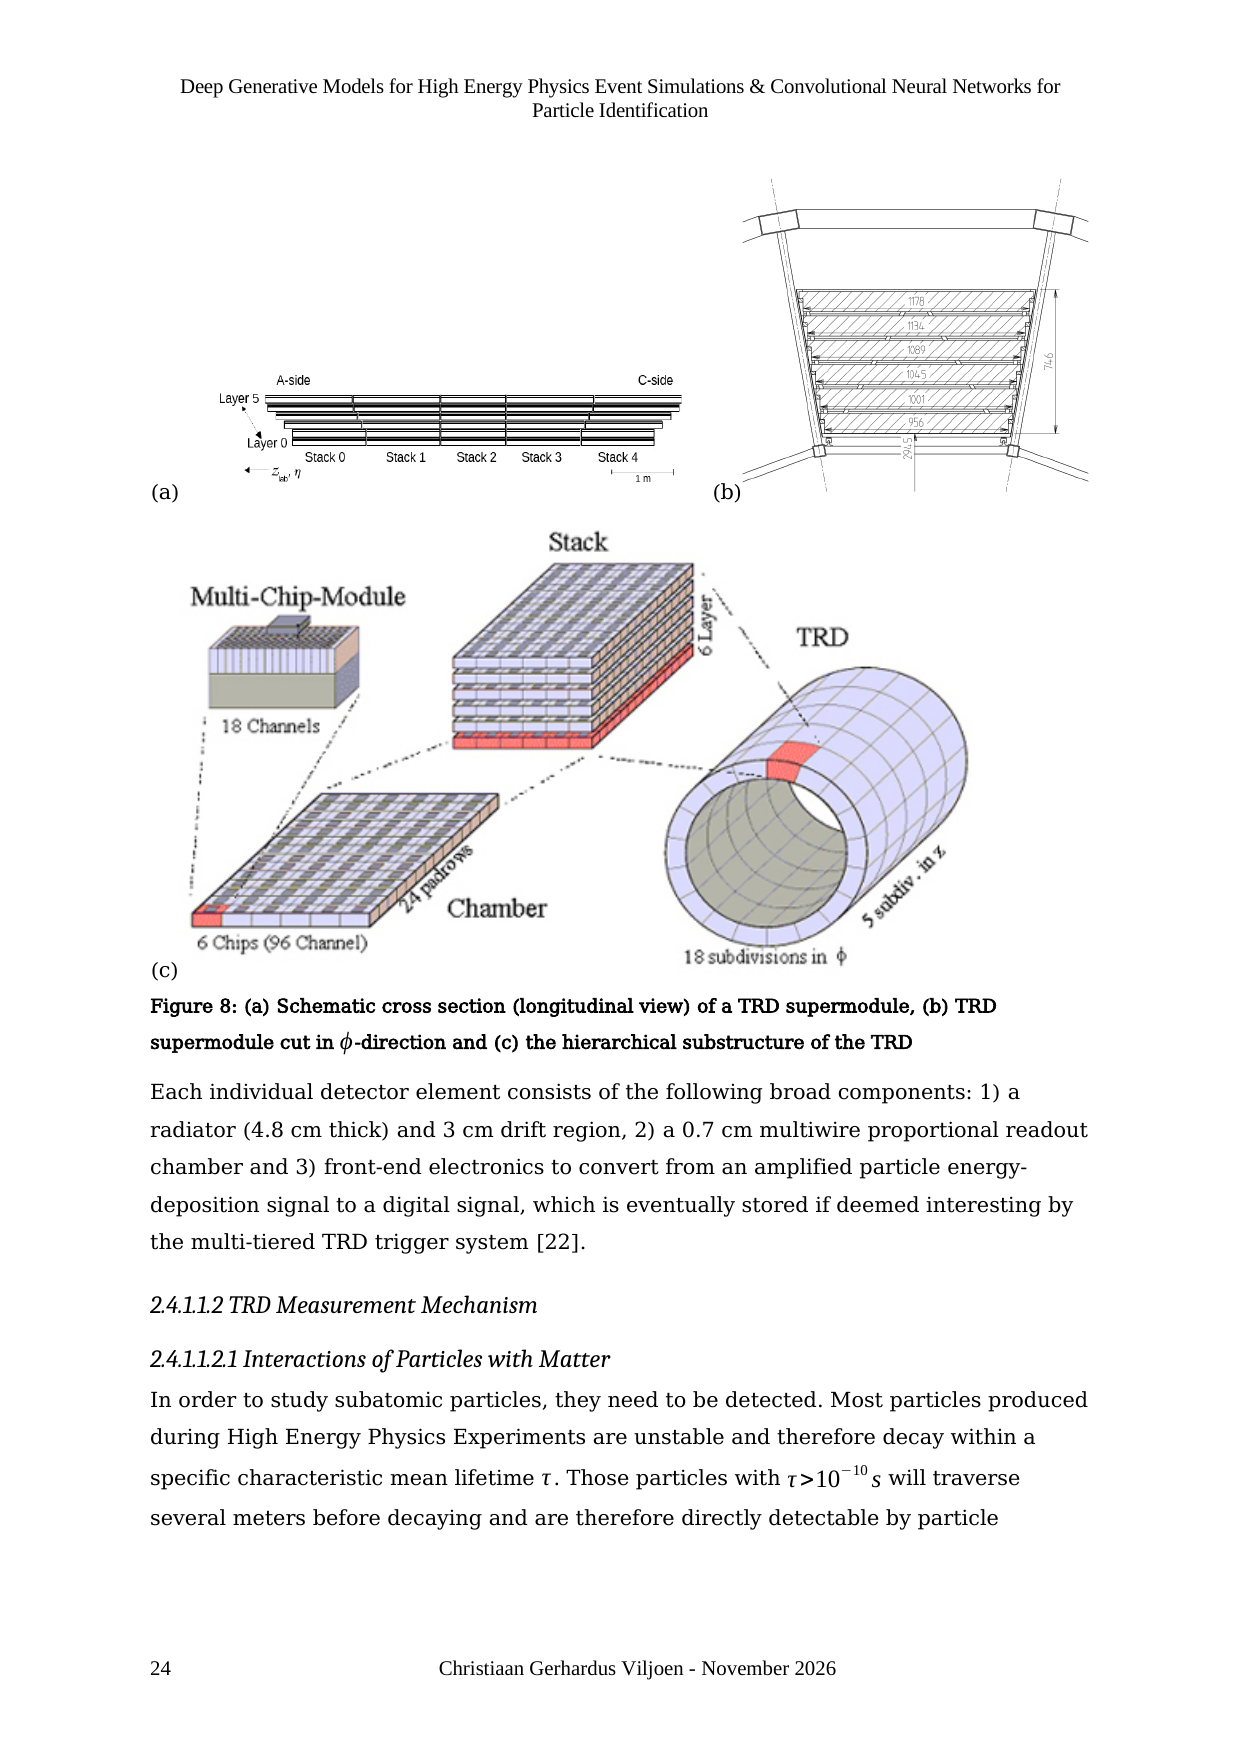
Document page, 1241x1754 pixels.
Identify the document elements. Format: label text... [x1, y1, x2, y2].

subtitle TRD Measurement Mechanism [150, 1291, 1090, 1320]
text Figure 8: (a) Schematic cross section (longitudinal view) of a TRD supermodule, (b) TRD supermodule cut in -direction and (c) the hierarchical substructure of the TRD [150, 994, 1090, 1055]
subtitle Interactions of Particles with Matter [150, 1345, 1090, 1374]
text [150, 1386, 1090, 1530]
picture [742, 159, 1089, 500]
picture [180, 364, 712, 500]
picture [179, 528, 978, 977]
text Each individual detector element consists of the following broad components: 1) a radiator (4.8 cm thick) and 3 cm drift region, 2) a 0.7 cm multiwire proportional readout chamber and 3) front-end electronics to convert from an amplified particle energy-deposition signal to a digital signal, which is eventually stored if deemed interesting by the multi-tiered TRD trigger system . [150, 1079, 1090, 1254]
